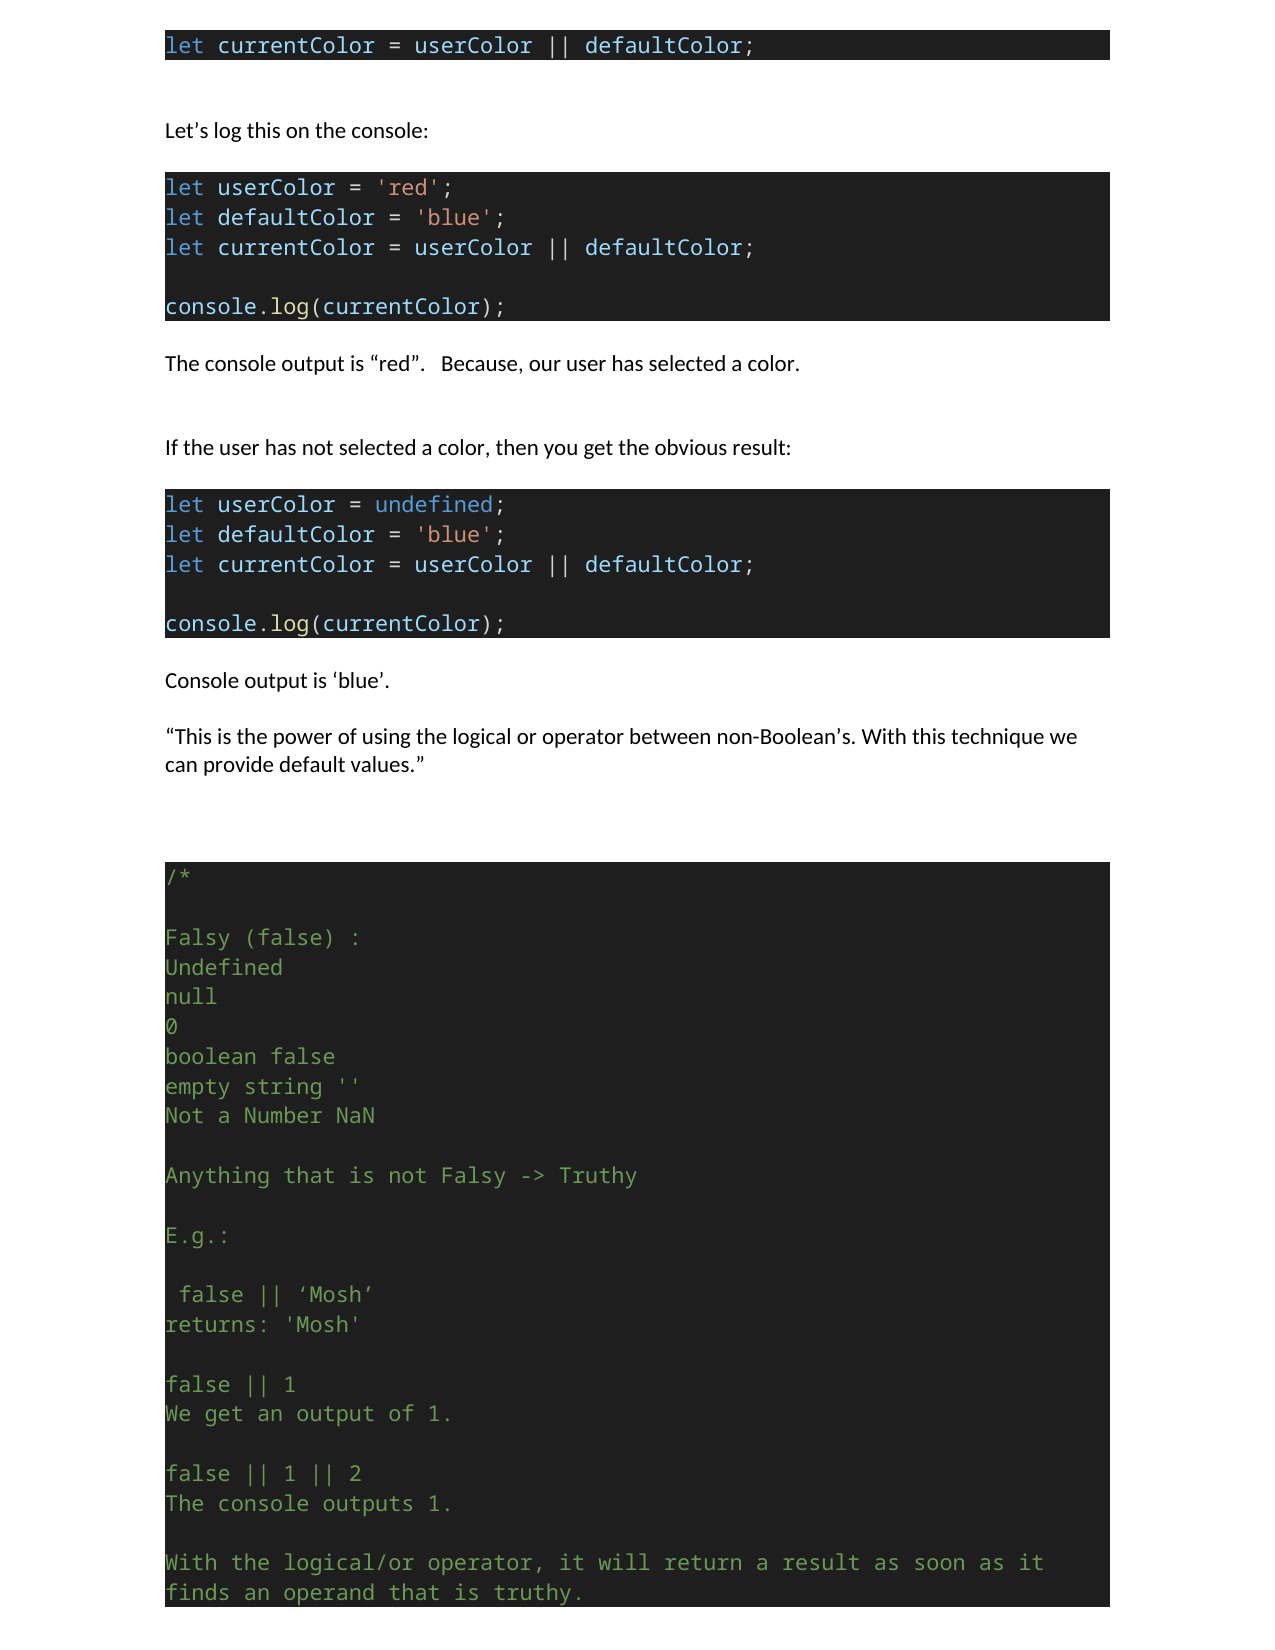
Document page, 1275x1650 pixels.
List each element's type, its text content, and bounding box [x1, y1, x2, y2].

text let userColor = undefined; [165, 489, 1110, 519]
text let defaultColor = 'blue'; [165, 519, 1110, 548]
text The console outputs 1. [165, 1488, 1110, 1517]
text With the logical/or operator, it will return a result as soon as it finds an operand that is truthy. [165, 1547, 1110, 1607]
text boolean false [165, 1041, 1110, 1071]
text Not a Number NaN [165, 1100, 1110, 1130]
text We get an output of 1. [165, 1398, 1110, 1428]
text E.g.: [165, 1219, 1110, 1249]
text Undefined [165, 951, 1110, 981]
text null [165, 981, 1110, 1011]
text let currentColor = userColor || defaultColor; [165, 30, 1110, 60]
text /* [165, 862, 1110, 892]
text let currentColor = userColor || defaultColor; [165, 231, 1110, 261]
text let defaultColor = 'blue'; [165, 202, 1110, 231]
text console.log(currentColor); [165, 608, 1110, 638]
text Let’s log this on the console: [165, 116, 1110, 144]
text 0 [165, 1011, 1110, 1041]
text empty string '' [165, 1071, 1110, 1100]
text Falsy (false) : [165, 922, 1110, 951]
text If the user has not selected a color, then you get the obvious result: [165, 433, 1110, 461]
text returns: 'Mosh' [165, 1309, 1110, 1339]
text false || 1 || 2 [165, 1458, 1110, 1488]
text let currentColor = userColor || defaultColor; [165, 548, 1110, 578]
text false || ‘Mosh’ [165, 1279, 1110, 1309]
text Anything that is not Falsy -> Truthy [165, 1160, 1110, 1190]
text Console output is ‘blue’. [165, 666, 1110, 694]
text let userColor = 'red'; [165, 172, 1110, 202]
text false || 1 [165, 1368, 1110, 1398]
text console.log(currentColor); [165, 291, 1110, 321]
text “This is the power of using the logical or operator between non-Boolean’s. With this technique we can provide default values.” [165, 722, 1110, 778]
text The console output is “red”. Because, our user has selected a color. [165, 349, 1110, 377]
